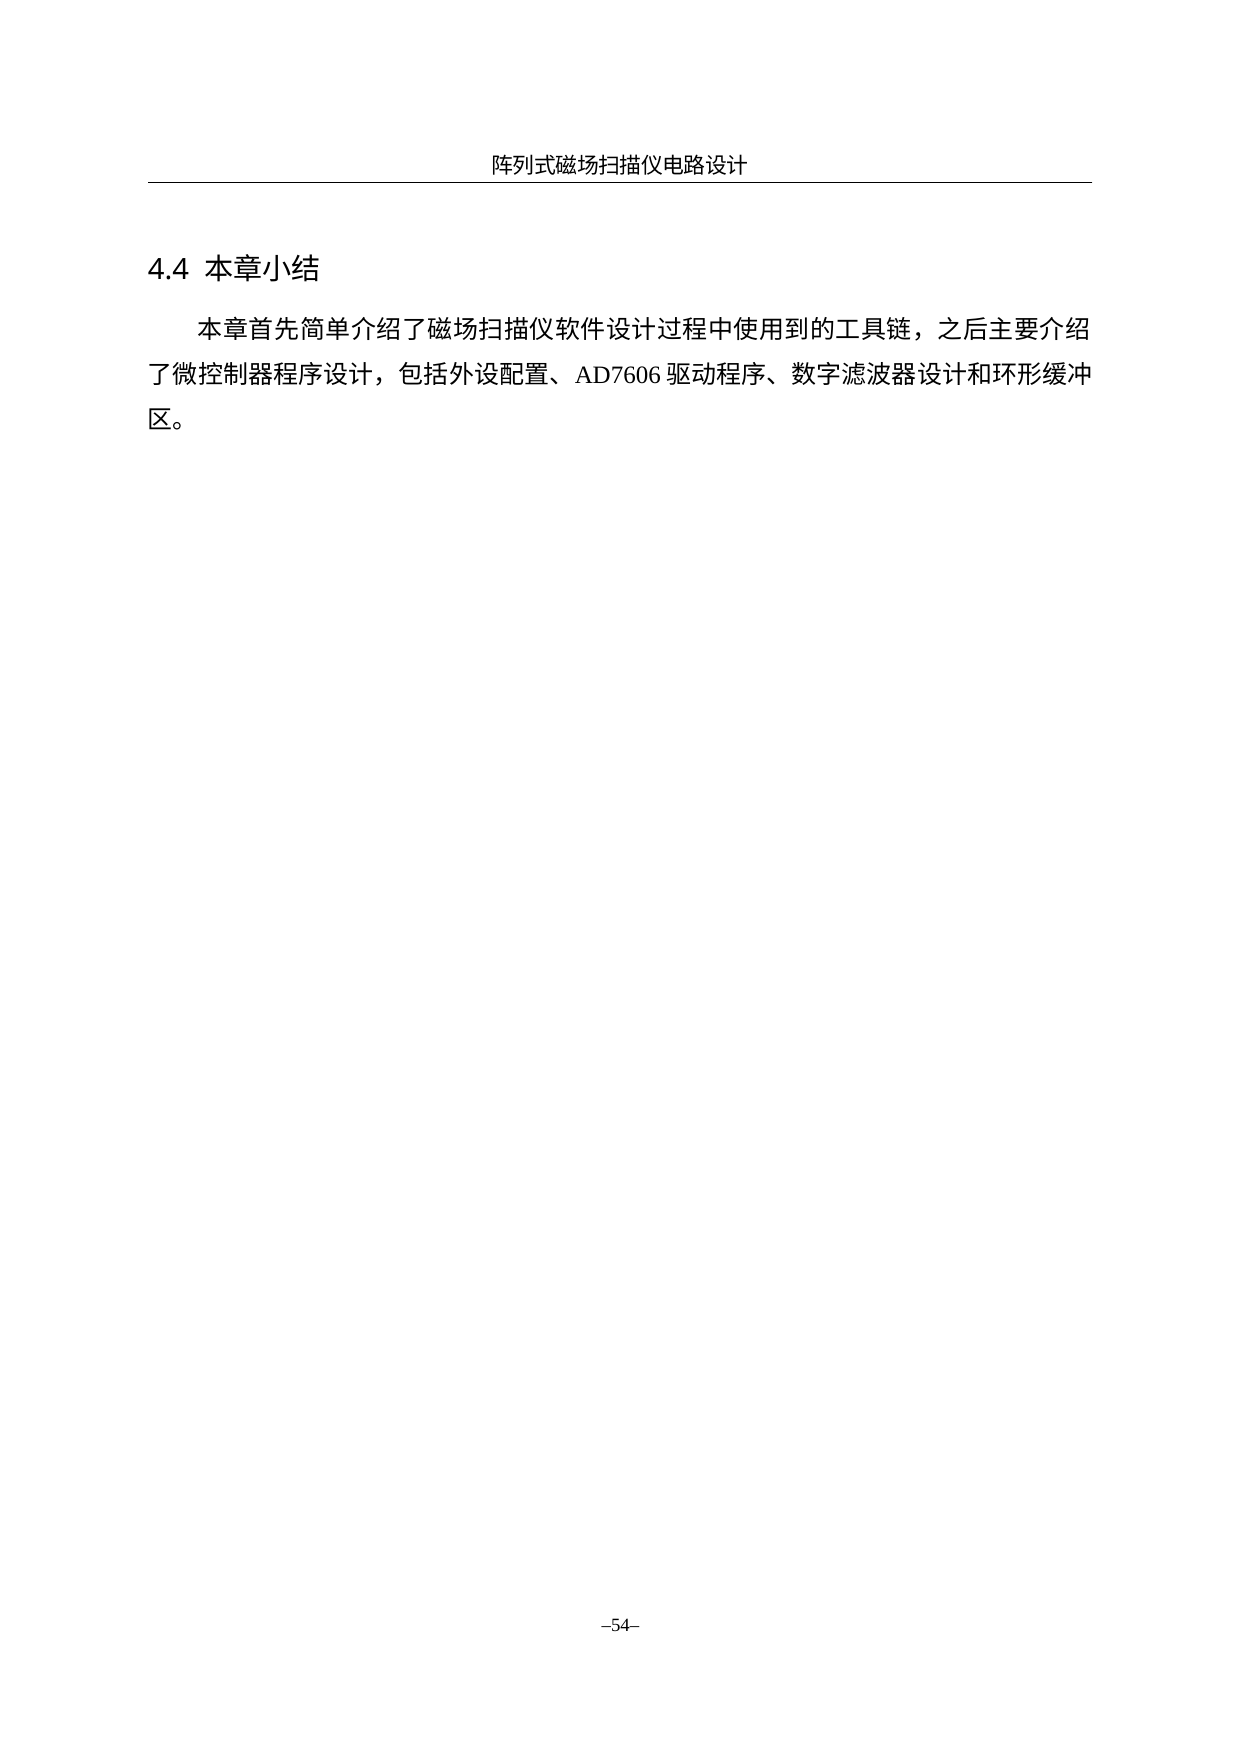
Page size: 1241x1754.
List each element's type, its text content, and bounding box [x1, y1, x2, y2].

text 本章首先简单介绍了磁场扫描仪软件设计过程中使用到的工具链，之后主要介绍了微控制器程序设计，包括外设配置、AD7606驱动程序、数字滤波器设计和环形缓冲区。 [148, 309, 1092, 436]
subtitle 4.4 本章小结 [148, 246, 1092, 288]
